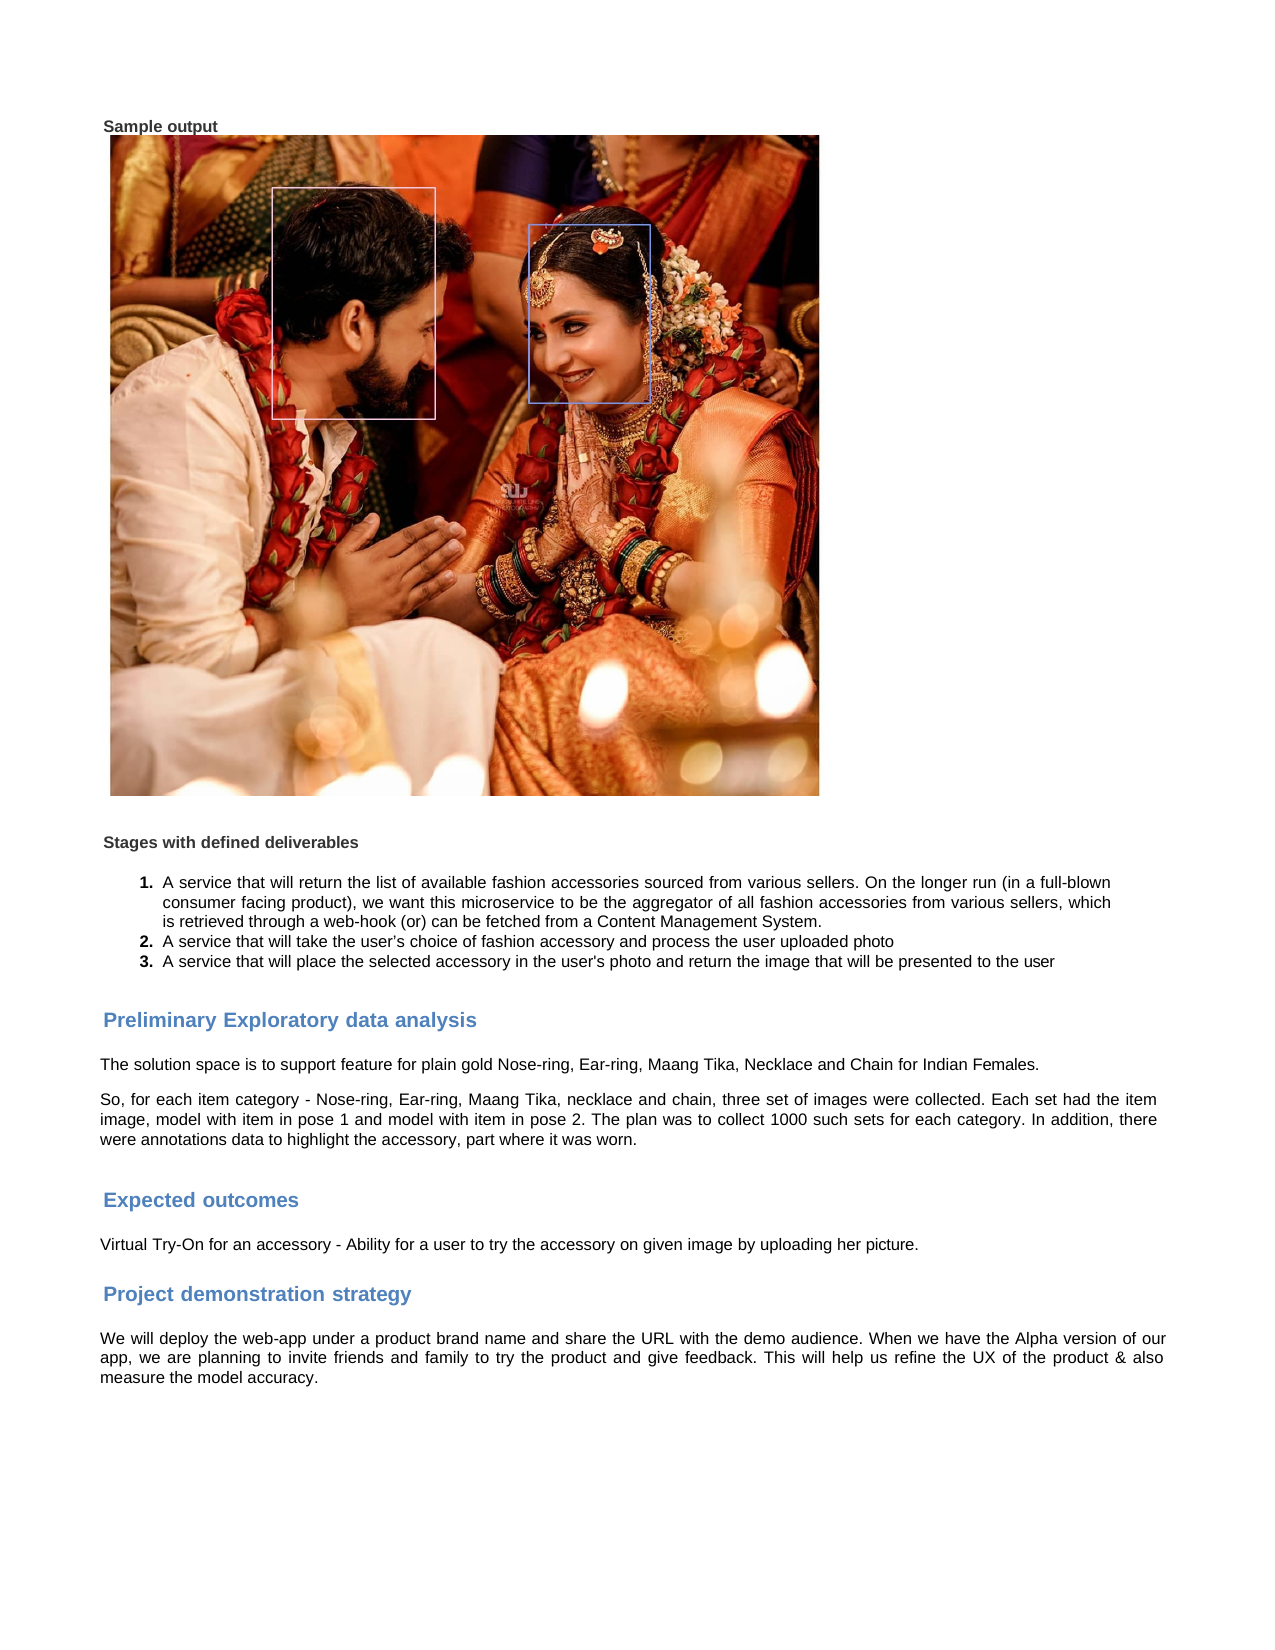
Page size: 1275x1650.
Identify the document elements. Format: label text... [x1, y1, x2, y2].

text Sample output [103, 117, 1187, 136]
picture [101, 135, 827, 796]
list A service that will place the selected accessory in the user's photo and return the image that will be presented to the user [139, 952, 1187, 971]
list A service that will return the list of available fashion accessories sourced from various sellers. On the longer run (in a full-blown consumer facing product), we want this microservice to be the aggregator of all fashion accessories from various sellers, which is retrieved through a web-hook (or) can be fetched from a Content Management System. [139, 873, 1112, 931]
list A service that will take the user’s choice of fashion accessory and process the user uploaded photo [139, 932, 1187, 951]
subtitle Preliminary Exploratory data analysis [103, 1008, 1187, 1032]
text Virtual Try-On for an accessory - Ability for a user to try the accessory on given image by uploading her picture. [100, 1235, 1187, 1254]
text We will deploy the web-app under a product brand name and share the URL with the demo audience. When we have the Alpha version of our app, we are planning to invite friends and family to try the product and give feedback. This will help us refine the UX of the product & also measure the model accuracy. [100, 1328, 1167, 1387]
text The solution space is to support feature for plain gold Nose-ring, Ear-ring, Maang Tika, Necklace and Chain for Indian Females. [100, 1054, 1187, 1073]
text So, for each item category - Nose-ring, Ear-ring, Maang Tika, necklace and chain, three set of images were collected. Each set had the item image, model with item in pose 1 and model with item in pose 2. The plan was to collect 1000 such sets for each category. In addition, there were annotations data to highlight the accessory, part where it was worn. [100, 1090, 1159, 1148]
subtitle Project demonstration strategy [103, 1282, 1187, 1306]
subtitle Stages with defined deliverables [103, 832, 1187, 852]
subtitle Expected outcomes [103, 1188, 1187, 1212]
